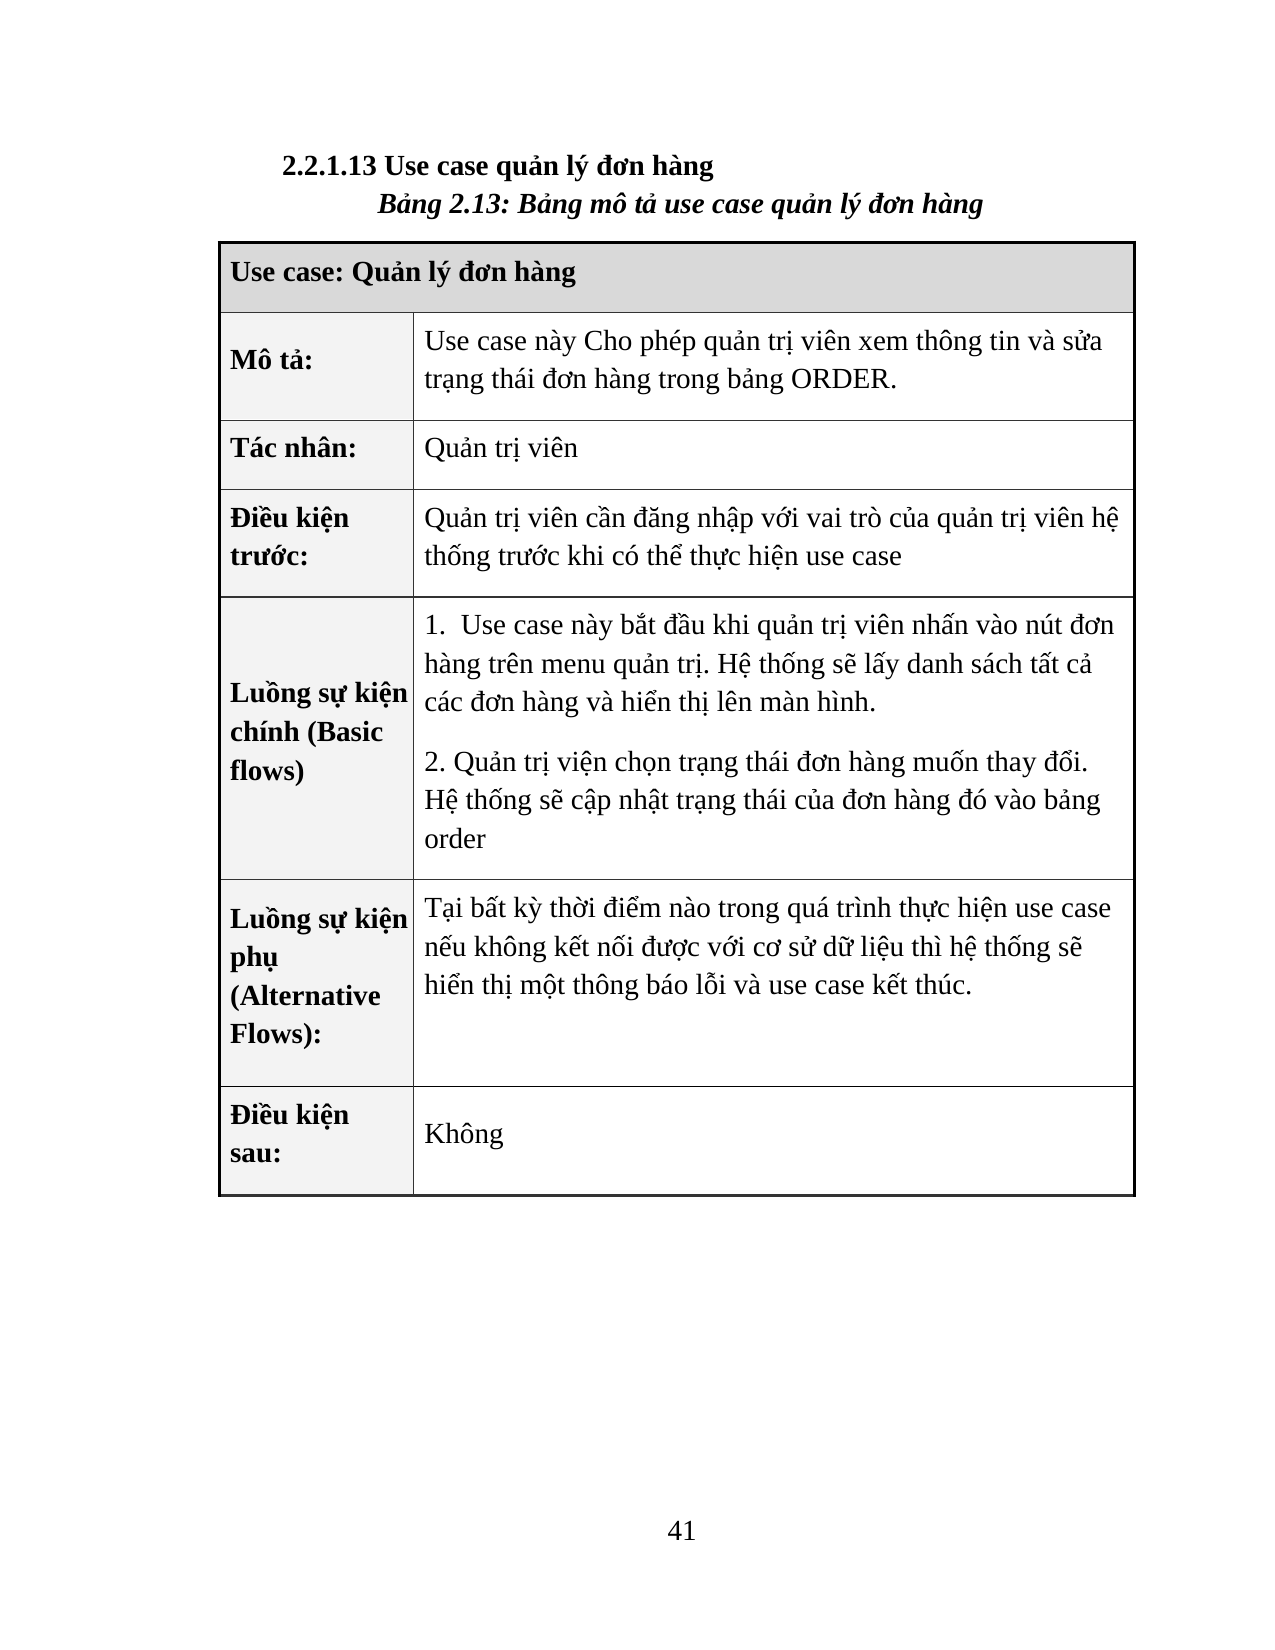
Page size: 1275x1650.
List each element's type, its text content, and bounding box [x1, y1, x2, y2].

table_cell Điều kiện trước: [221, 490, 413, 596]
text Bảng 2.13: Bảng mô tả use case quản lý đơn hàng [207, 186, 1157, 220]
table_cell 1. Use case này bắt đầu khi quản trị viên nhấn vào nút đơn hàng trên menu quản trị. Hệ thống sẽ lấy danh sách tất cả các đơn hàng và hiển thị lên màn hình. 2. Quản trị viện chọn trạng thái đơn hàng muốn thay đổi. Hệ thống sẽ cập nhật trạng thái của đơn hàng đó vào bảng order [414, 598, 1133, 879]
table_cell Luồng sự kiện phụ (Alternative Flows): [221, 880, 413, 1086]
table_cell Quản trị viên [414, 421, 1133, 489]
table_cell Tại bất kỳ thời điểm nào trong quá trình thực hiện use case nếu không kết nối được với cơ sử dữ liệu thì hệ thống sẽ hiển thị một thông báo lỗi và use case kết thúc. [414, 880, 1133, 1086]
table_cell Không [414, 1087, 1133, 1194]
table_cell Điều kiện sau: [221, 1087, 413, 1194]
subtitle 2.2.1.13 Use case quản lý đơn hàng [282, 148, 1157, 181]
table_cell Mô tả: [221, 313, 413, 419]
table_cell Use case này Cho phép quản trị viên xem thông tin và sửa trạng thái đơn hàng trong bảng ORDER. [414, 313, 1133, 419]
table_header Use case: Quản lý đơn hàng [221, 244, 1133, 312]
table_cell Luồng sự kiện chính (Basic flows) [221, 598, 413, 879]
table_cell Quản trị viên cần đăng nhập với vai trò của quản trị viên hệ thống trước khi có thể thực hiện use case [414, 490, 1133, 596]
table_cell Tác nhân: [221, 421, 413, 489]
